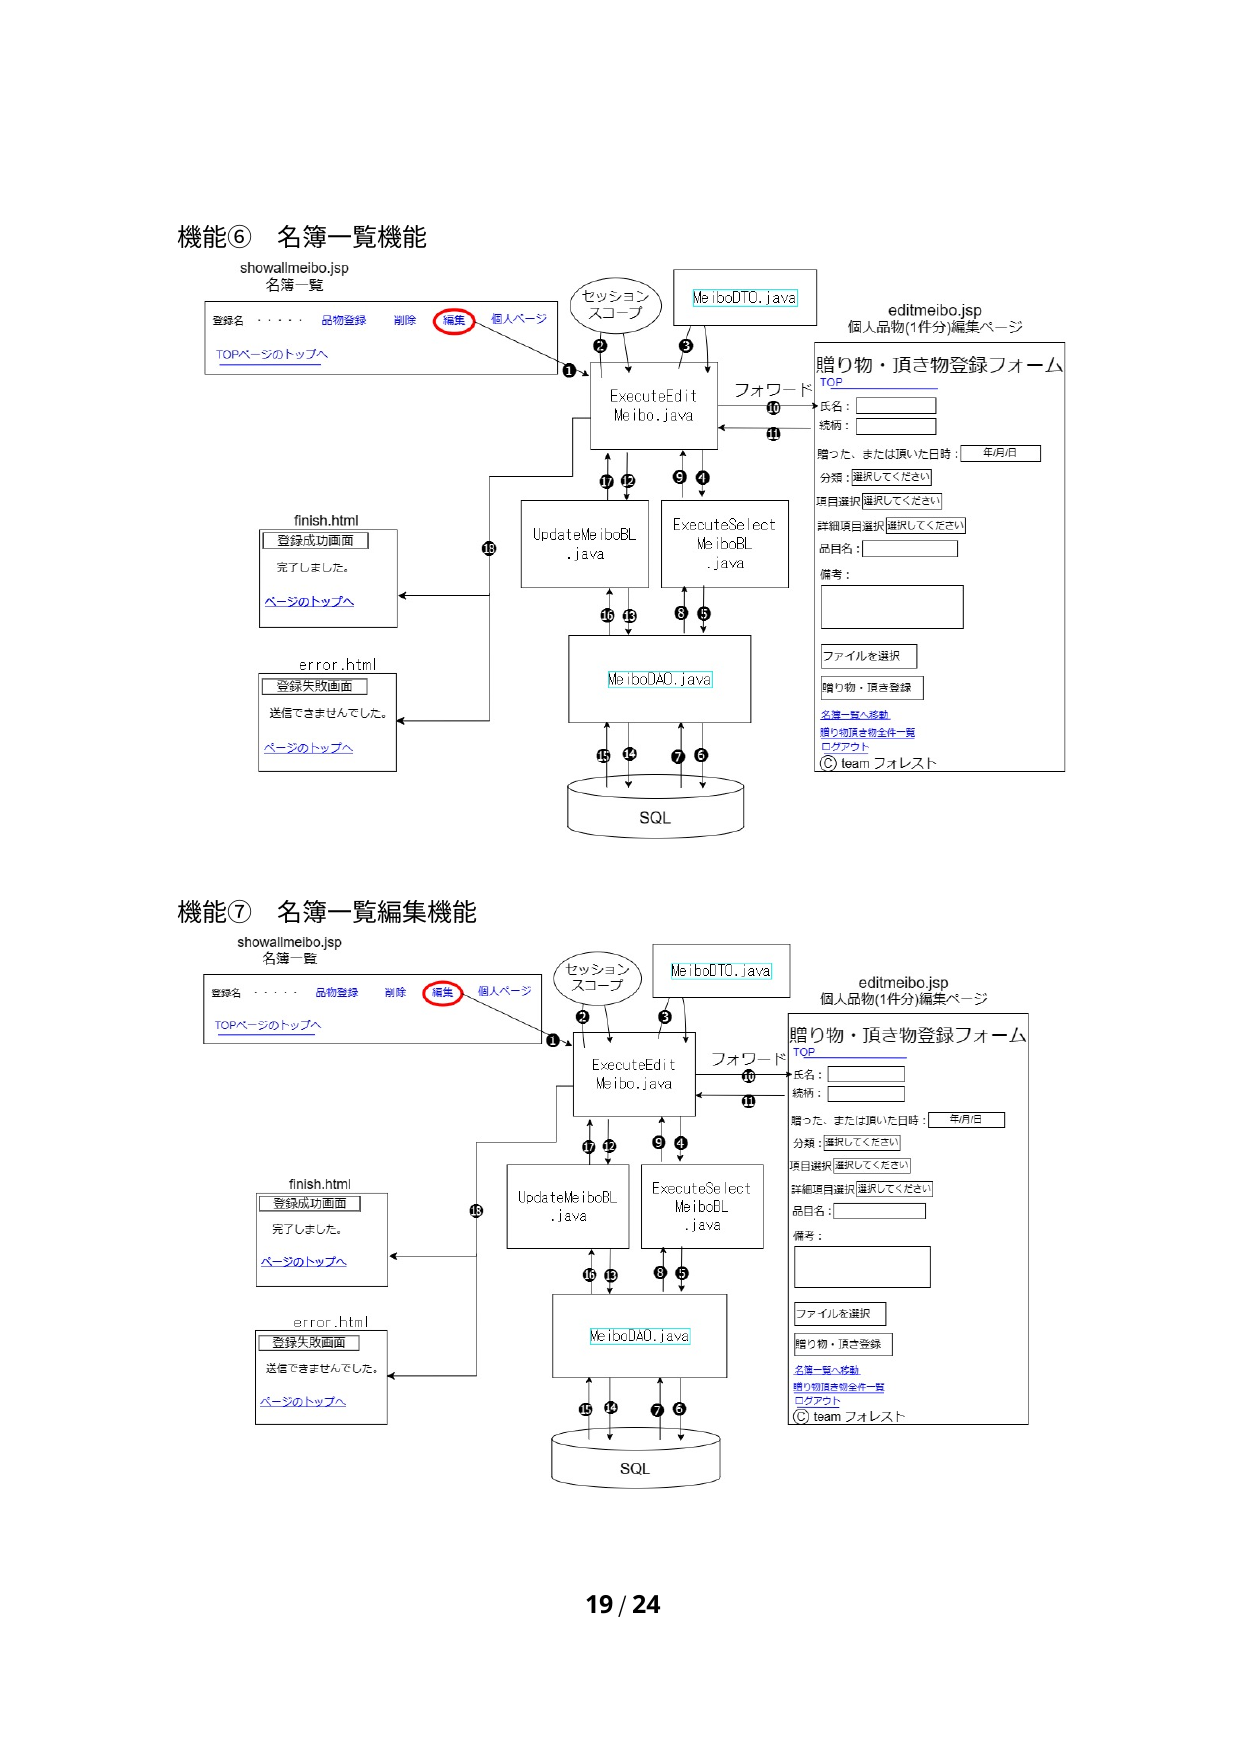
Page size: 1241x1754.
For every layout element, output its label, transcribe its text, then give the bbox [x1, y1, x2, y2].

picture [177, 929, 1054, 1489]
subtitle 機能⑦ 名簿一覧編集機能 [177, 892, 1063, 929]
picture [177, 254, 1092, 839]
subtitle 機能⑥ 名簿一覧機能 [177, 217, 1063, 254]
